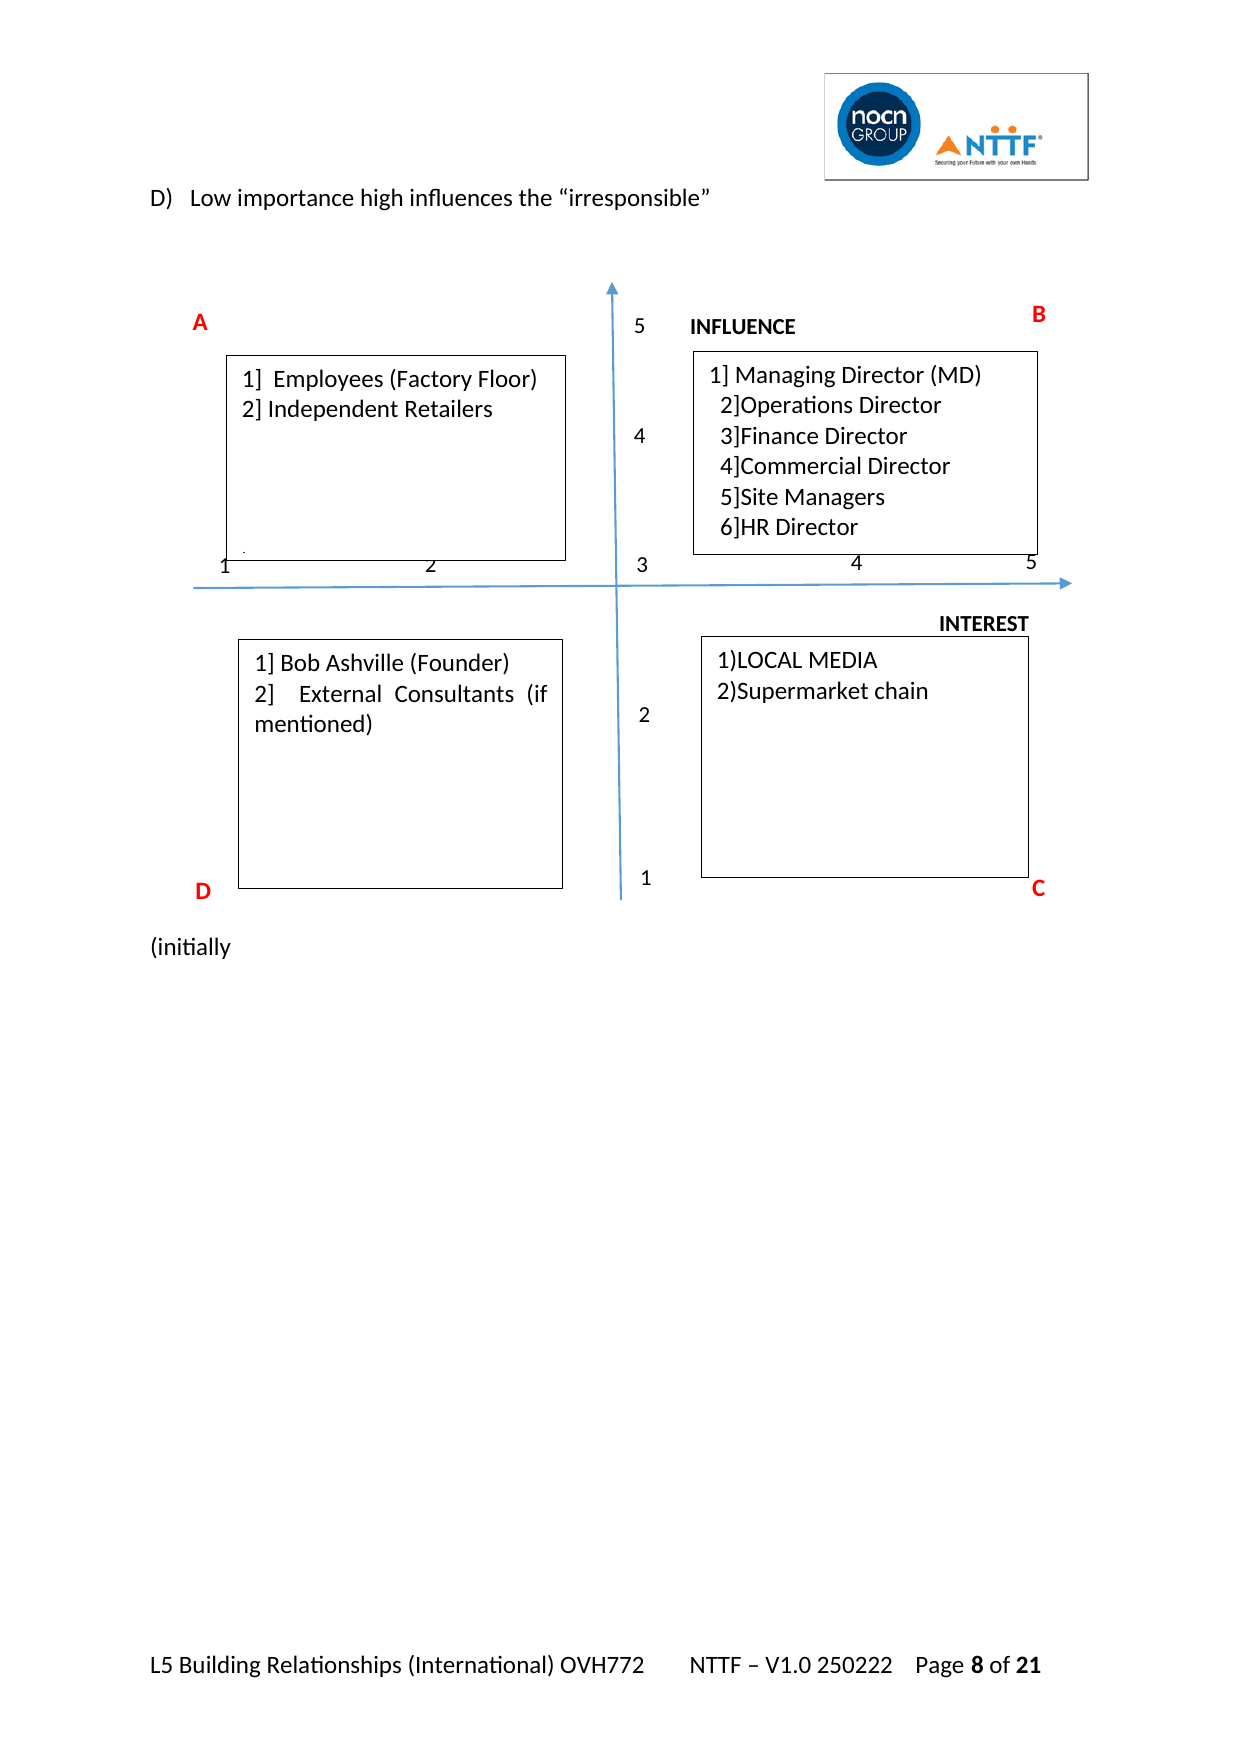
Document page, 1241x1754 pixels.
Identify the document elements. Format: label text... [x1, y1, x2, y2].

picture [824, 73, 1091, 183]
text (initially [150, 243, 1090, 961]
text D) Low importance high influences the “irresponsible” [150, 182, 1090, 213]
